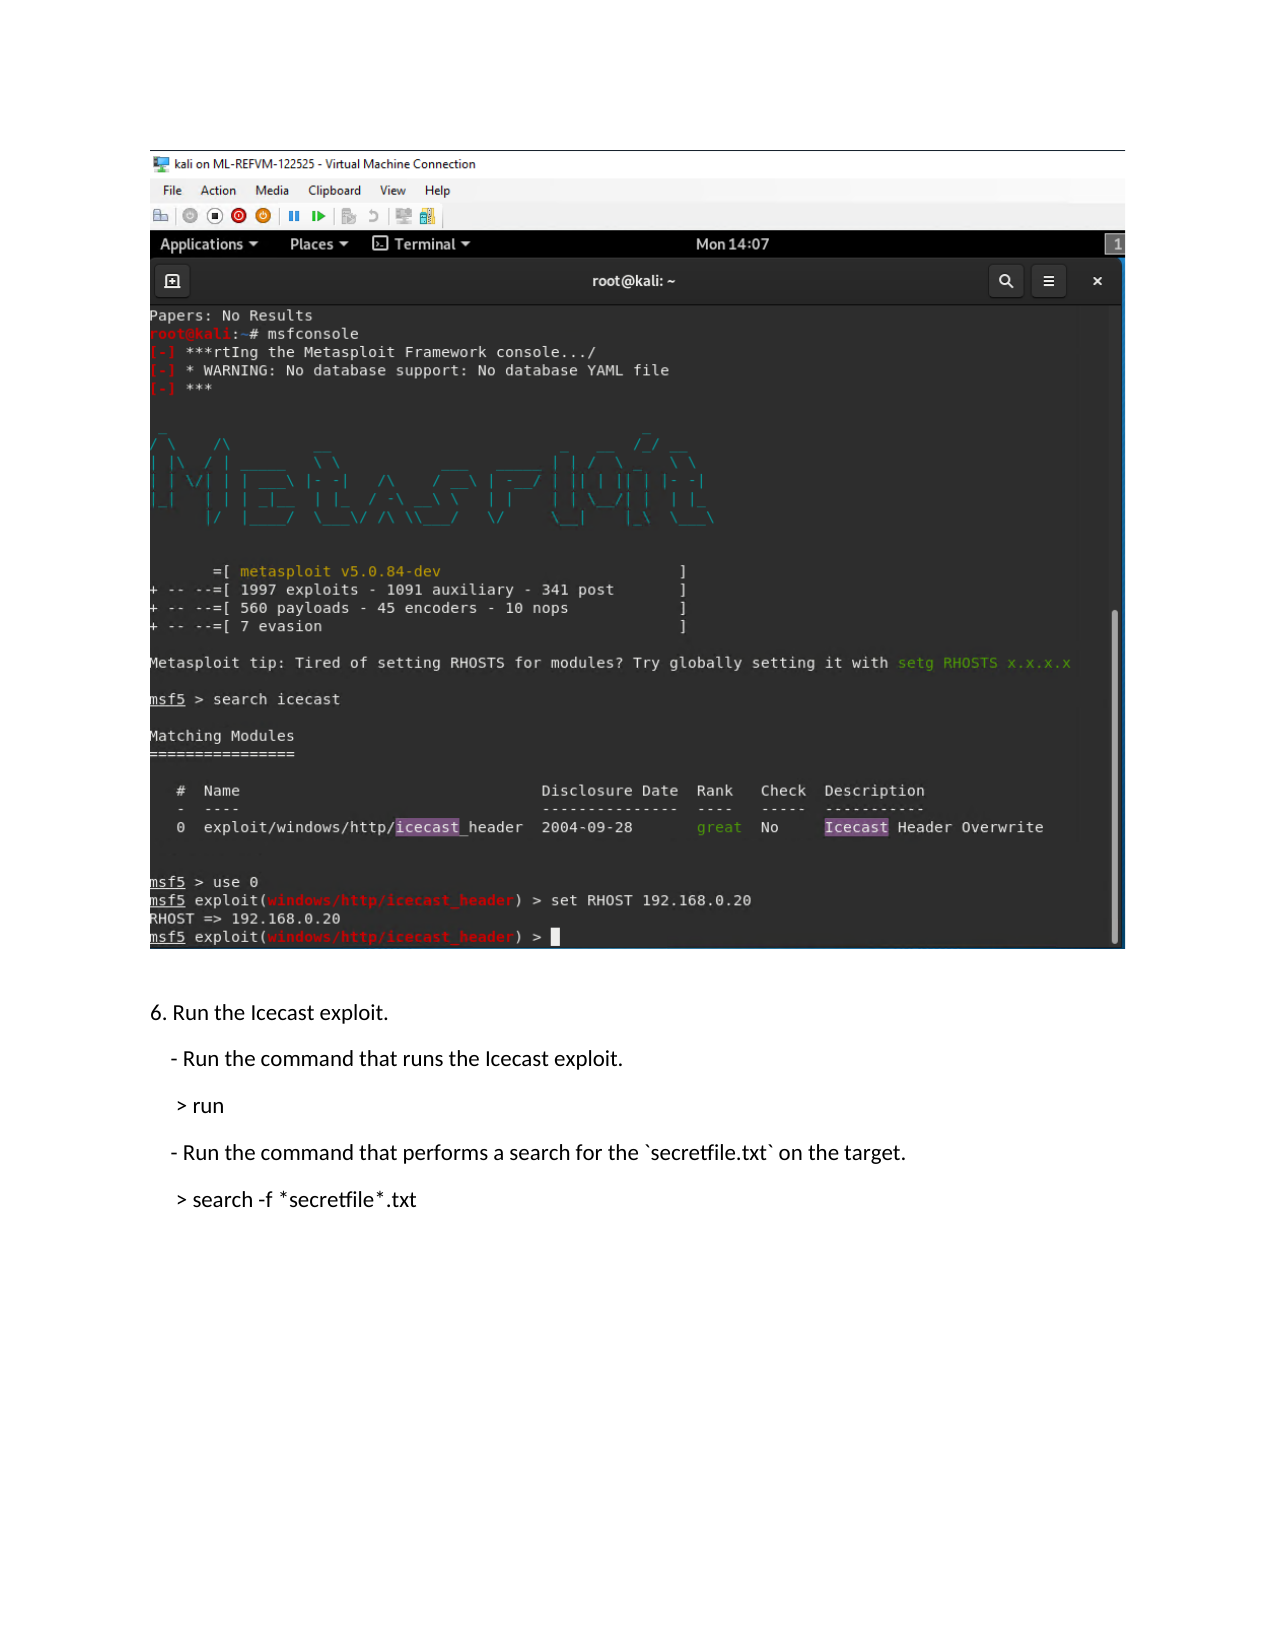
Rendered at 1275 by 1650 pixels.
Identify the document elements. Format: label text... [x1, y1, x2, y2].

text > run [150, 1091, 1125, 1119]
picture [150, 150, 1125, 949]
text - Run the command that runs the Icecast exploit. [150, 1044, 1125, 1073]
text 6. Run the Icecast exploit. [150, 998, 1125, 1026]
text - Run the command that performs a search for the `secretfile.txt` on the target. [150, 1138, 1125, 1166]
text > search -f *secretfile*.txt [150, 1185, 1125, 1213]
